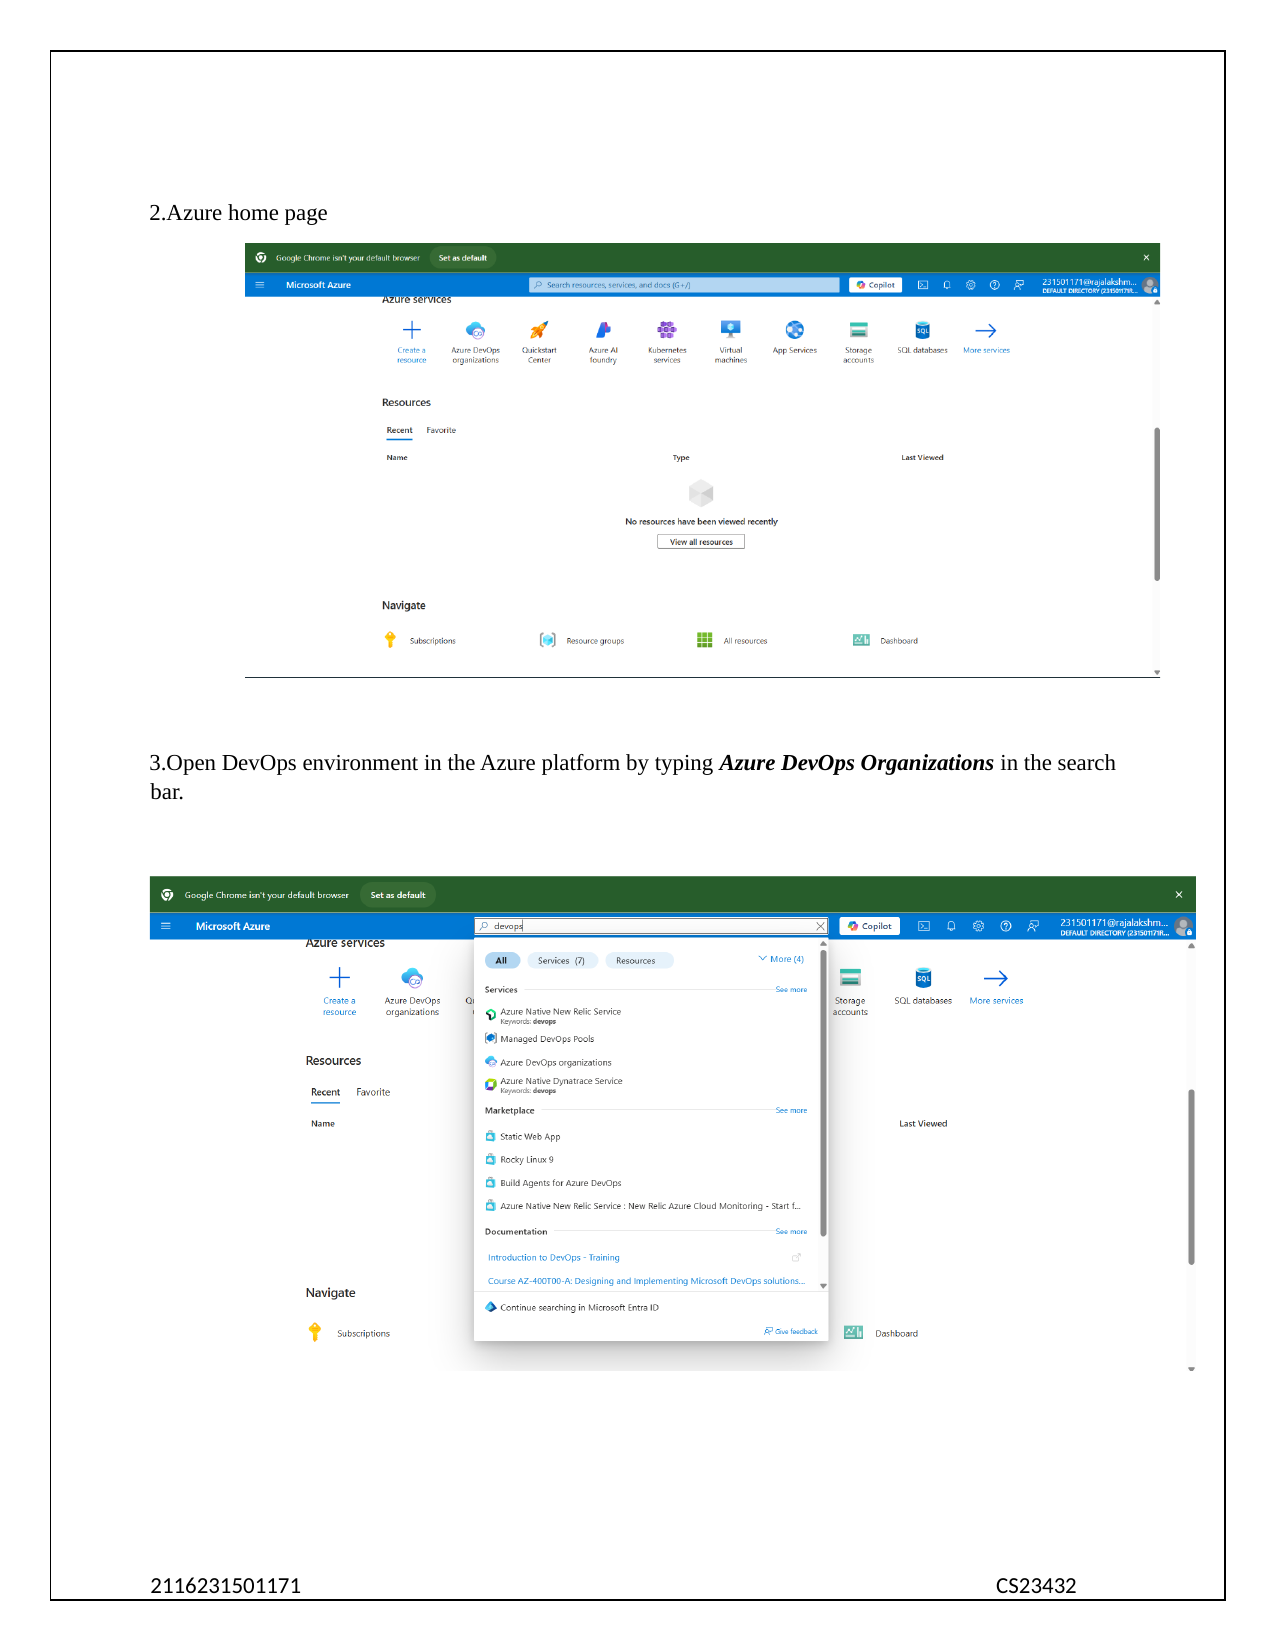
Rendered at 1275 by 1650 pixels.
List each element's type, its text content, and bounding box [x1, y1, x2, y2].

text 2.Azure home page [149, 199, 1147, 225]
picture [245, 243, 1161, 678]
picture [149, 876, 1196, 1371]
text 3.Open DevOps environment in the Azure platform by typing Azure DevOps Organizations in the search bar. [149, 749, 1147, 805]
